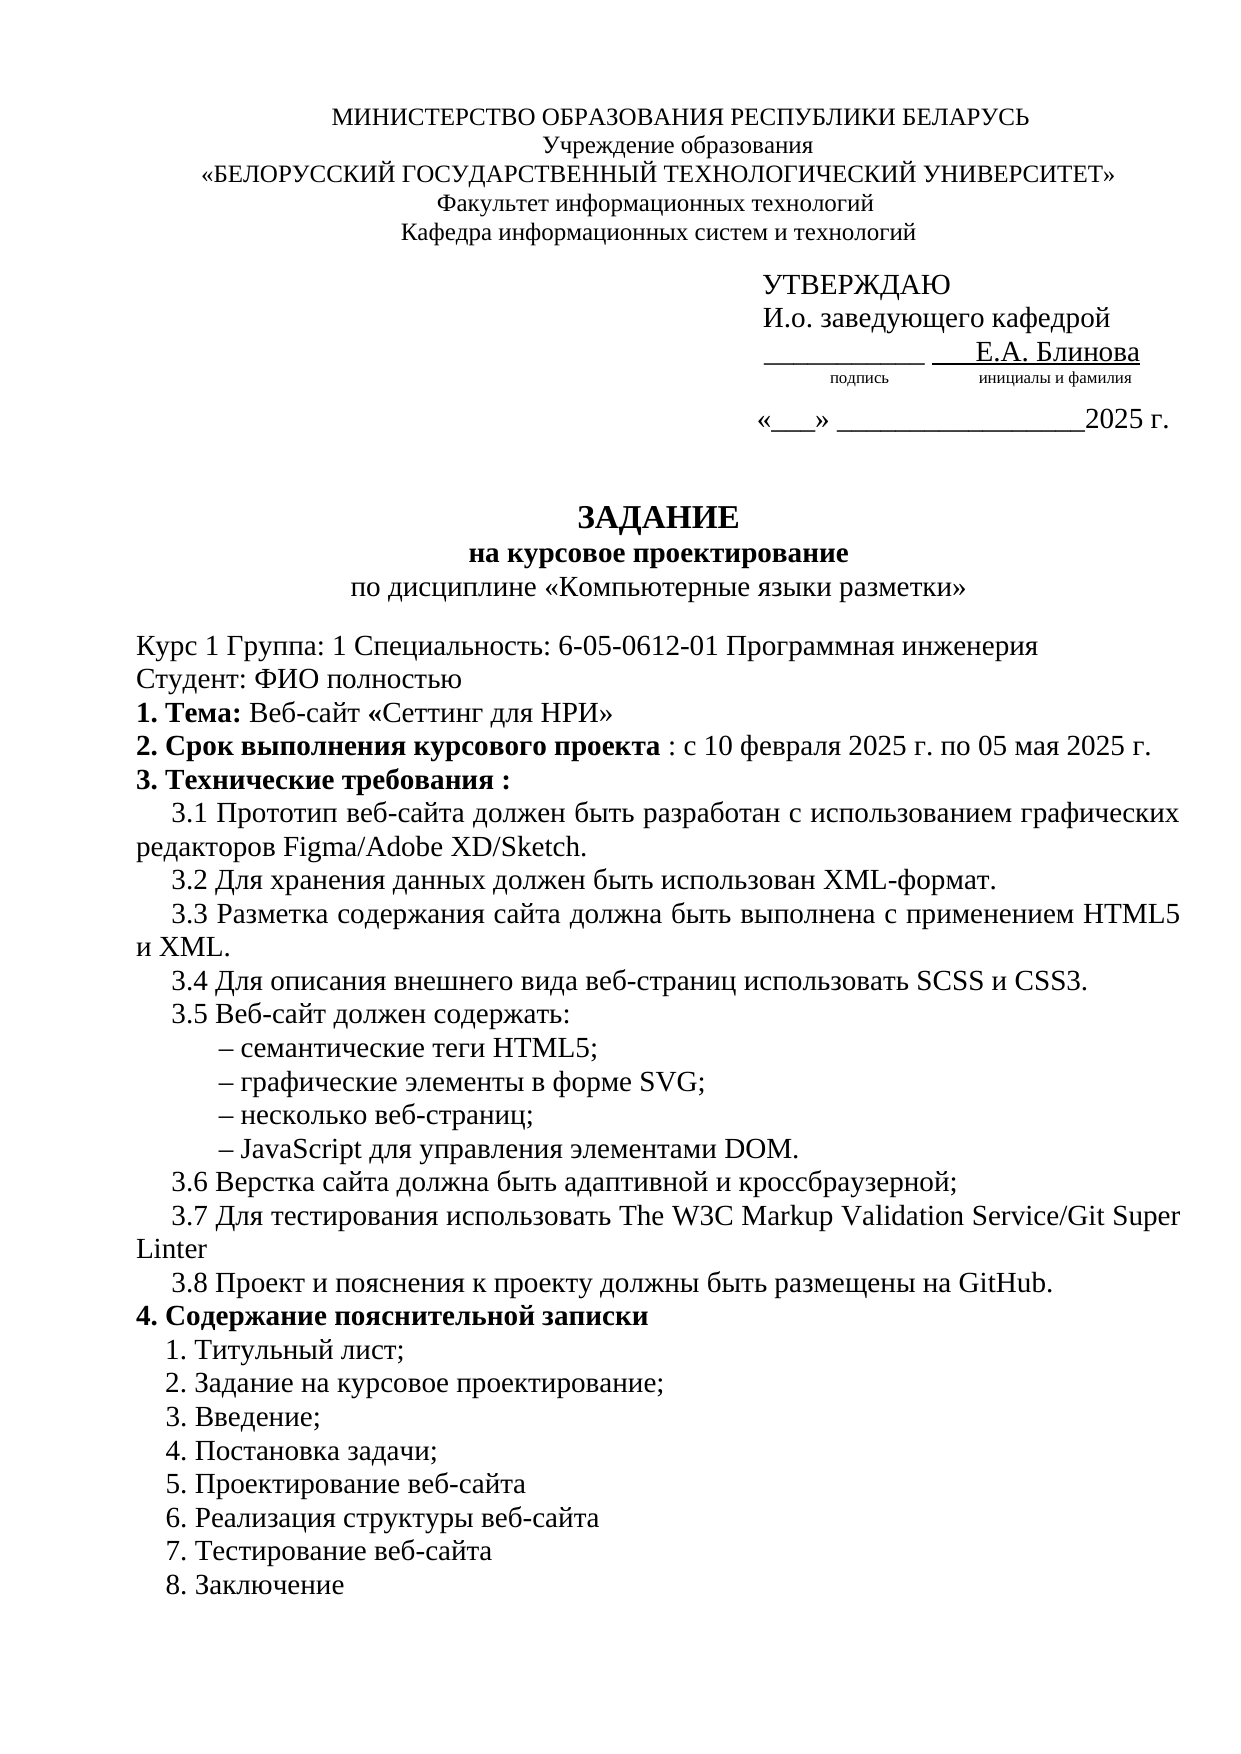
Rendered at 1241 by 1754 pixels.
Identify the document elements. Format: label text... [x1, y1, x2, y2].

text 2. Задание на курсовое проектирование; [136, 1366, 1181, 1399]
text «___» _________________2025 г. [697, 401, 1169, 435]
text 3.2 Для хранения данных должен быть использован XML-формат. [136, 862, 1181, 896]
text – семантические теги HTML5; [136, 1030, 1181, 1064]
text 3.8 Проект и пояснения к проекту должны быть размещены на GitHub. [136, 1265, 1181, 1298]
text 4. Постановка задачи; [136, 1433, 1181, 1466]
text Студент: ФИО полностью [136, 661, 1181, 695]
text 1. Титульный лист; [136, 1332, 1181, 1366]
text 3. Введение; [136, 1399, 1181, 1433]
text 3. Технические требования : [136, 762, 1181, 795]
text ЗАДАНИЕ [136, 497, 1181, 536]
text 6. Реализация структуры веб-сайта [136, 1500, 1181, 1533]
text – JavaScript для управления элементами DOM. [136, 1131, 1181, 1164]
text 3.1 Прототип веб-сайта должен быть разработан с использованием графических редакторов Figma/Adobe XD/Sketch. [136, 795, 1181, 862]
text 3.6 Верстка сайта должна быть адаптивной и кроссбраузерной; [136, 1164, 1181, 1198]
text 2. Срок выполнения курсового проекта : с 10 февраля 2025 г. по 05 мая 2025 г. [136, 728, 1181, 762]
text 3.4 Для описания внешнего вида веб-страниц использовать SCSS и CSS3. [136, 963, 1181, 997]
text Факультет информационных технологий Кафедра информационных систем и технологий [136, 188, 1181, 246]
text 3.3 Разметка содержания сайта должна быть выполнена с применением HTML5 и XML. [136, 896, 1181, 963]
text И.о. заведующего кафедрой [697, 301, 1110, 334]
text подпись инициалы и фамилия [741, 368, 1132, 401]
text Курс 1 Группа: 1 Специальность: 6-05-0612-01 Программная инженерия [136, 628, 1181, 661]
text 7. Тестирование веб-сайта [136, 1533, 1181, 1567]
text 1. Тема: Веб-сайт «Сеттинг для НРИ» [136, 695, 1181, 728]
text 8. Заключение [136, 1567, 1181, 1600]
text на курсовое проектирование [136, 536, 1181, 569]
text МИНИСТЕРСТВО ОБРАЗОВАНИЯ РЕСПУБЛИКИ БЕЛАРУСЬ [136, 102, 1181, 131]
text 4. Содержание пояснительной записки [136, 1298, 1181, 1332]
text – графические элементы в форме SVG; [136, 1064, 1181, 1097]
text по дисциплине «Компьютерные языки разметки» [136, 569, 1181, 603]
text Учреждение образования «БЕЛОРУССКИЙ ГОСУДАРСТВЕННЫЙ ТЕХНОЛОГИЧЕСКИЙ УНИВЕРСИТЕТ» [136, 131, 1181, 188]
text 3.5 Веб-сайт должен содержать: [136, 997, 1181, 1030]
text – несколько веб-страниц; [136, 1097, 1181, 1131]
text ___________ Е.А. Блинова [697, 334, 1140, 368]
text УТВЕРЖДАЮ [726, 267, 951, 301]
text 3.7 Для тестирования использовать The W3C Markup Validation Service/Git Super Linter [136, 1198, 1181, 1265]
text 5. Проектирование веб-сайта [136, 1466, 1181, 1500]
